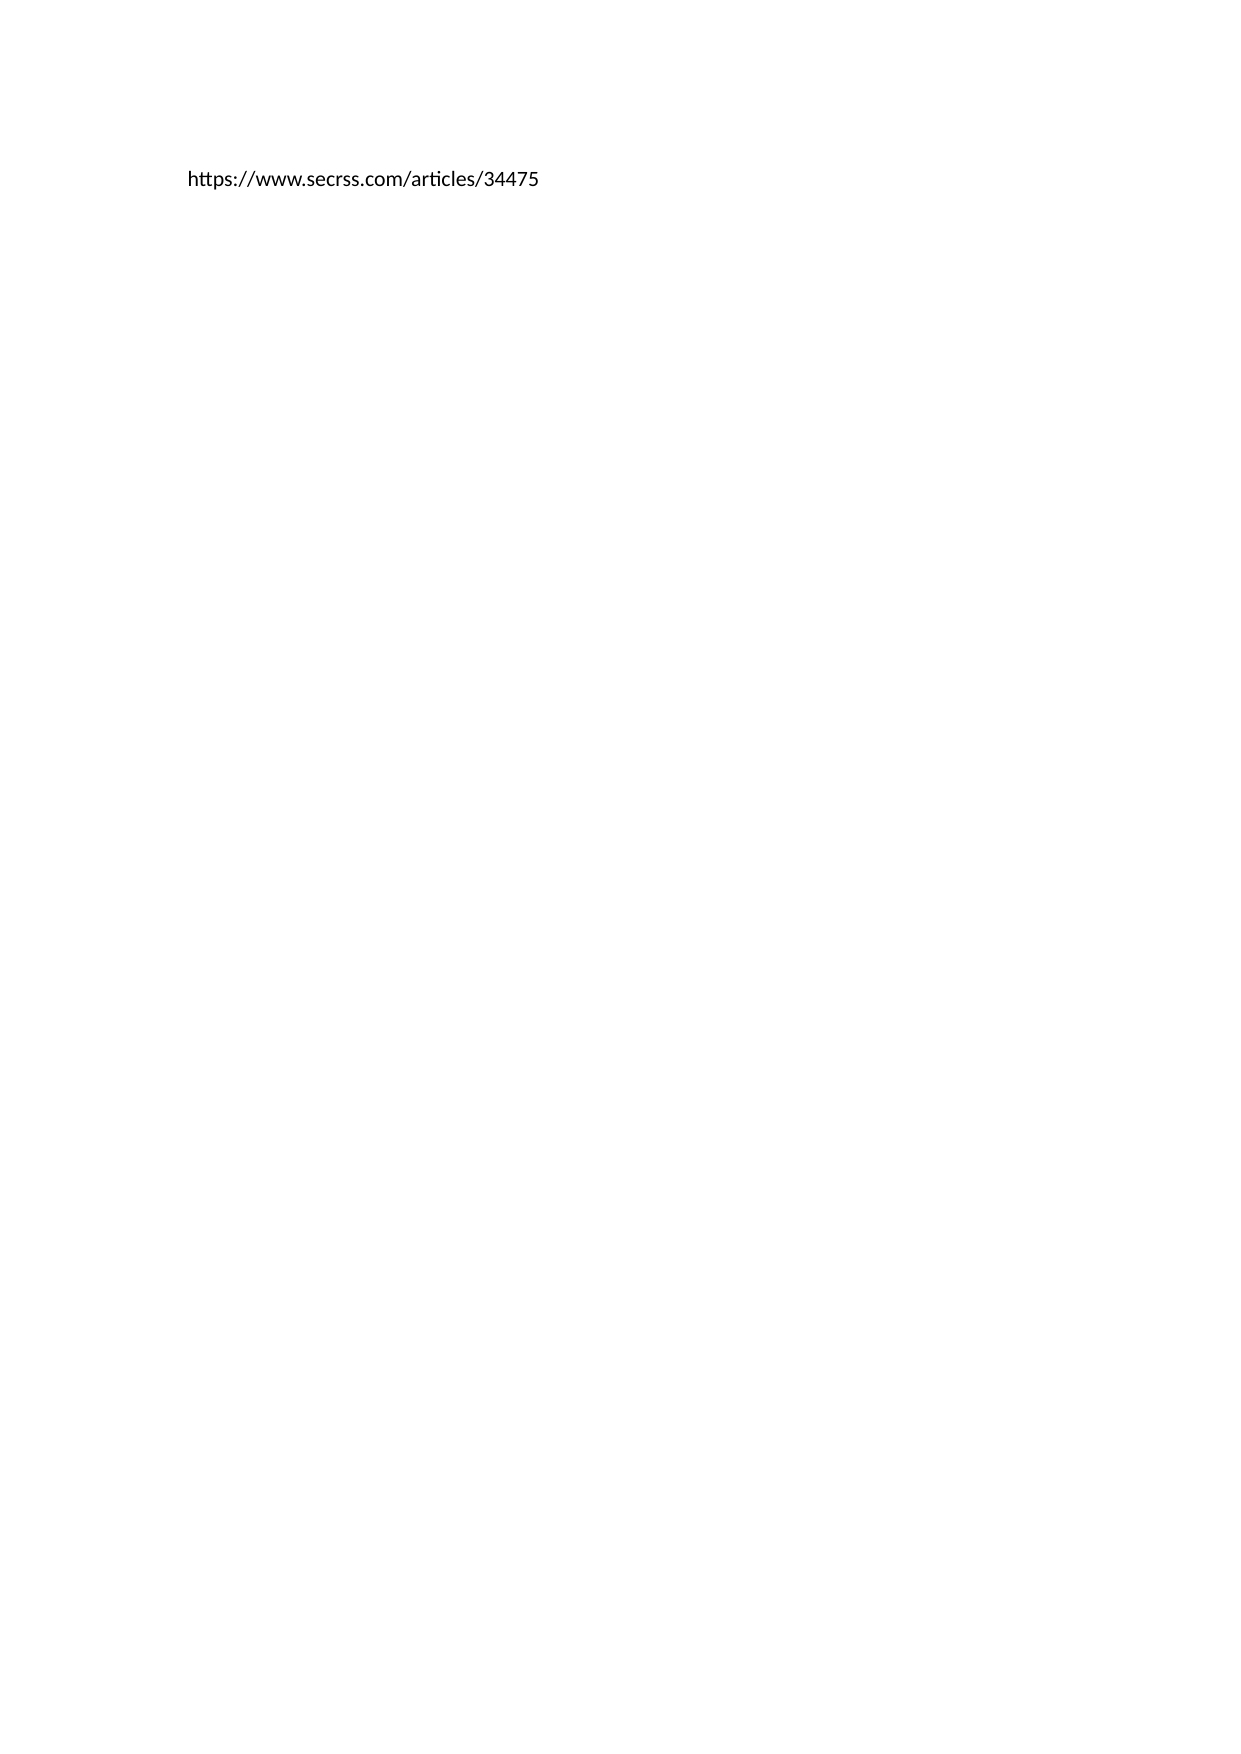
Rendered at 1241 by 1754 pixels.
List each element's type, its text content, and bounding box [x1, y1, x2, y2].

text https://www.secrss.com/articles/34475 [187, 162, 1053, 194]
